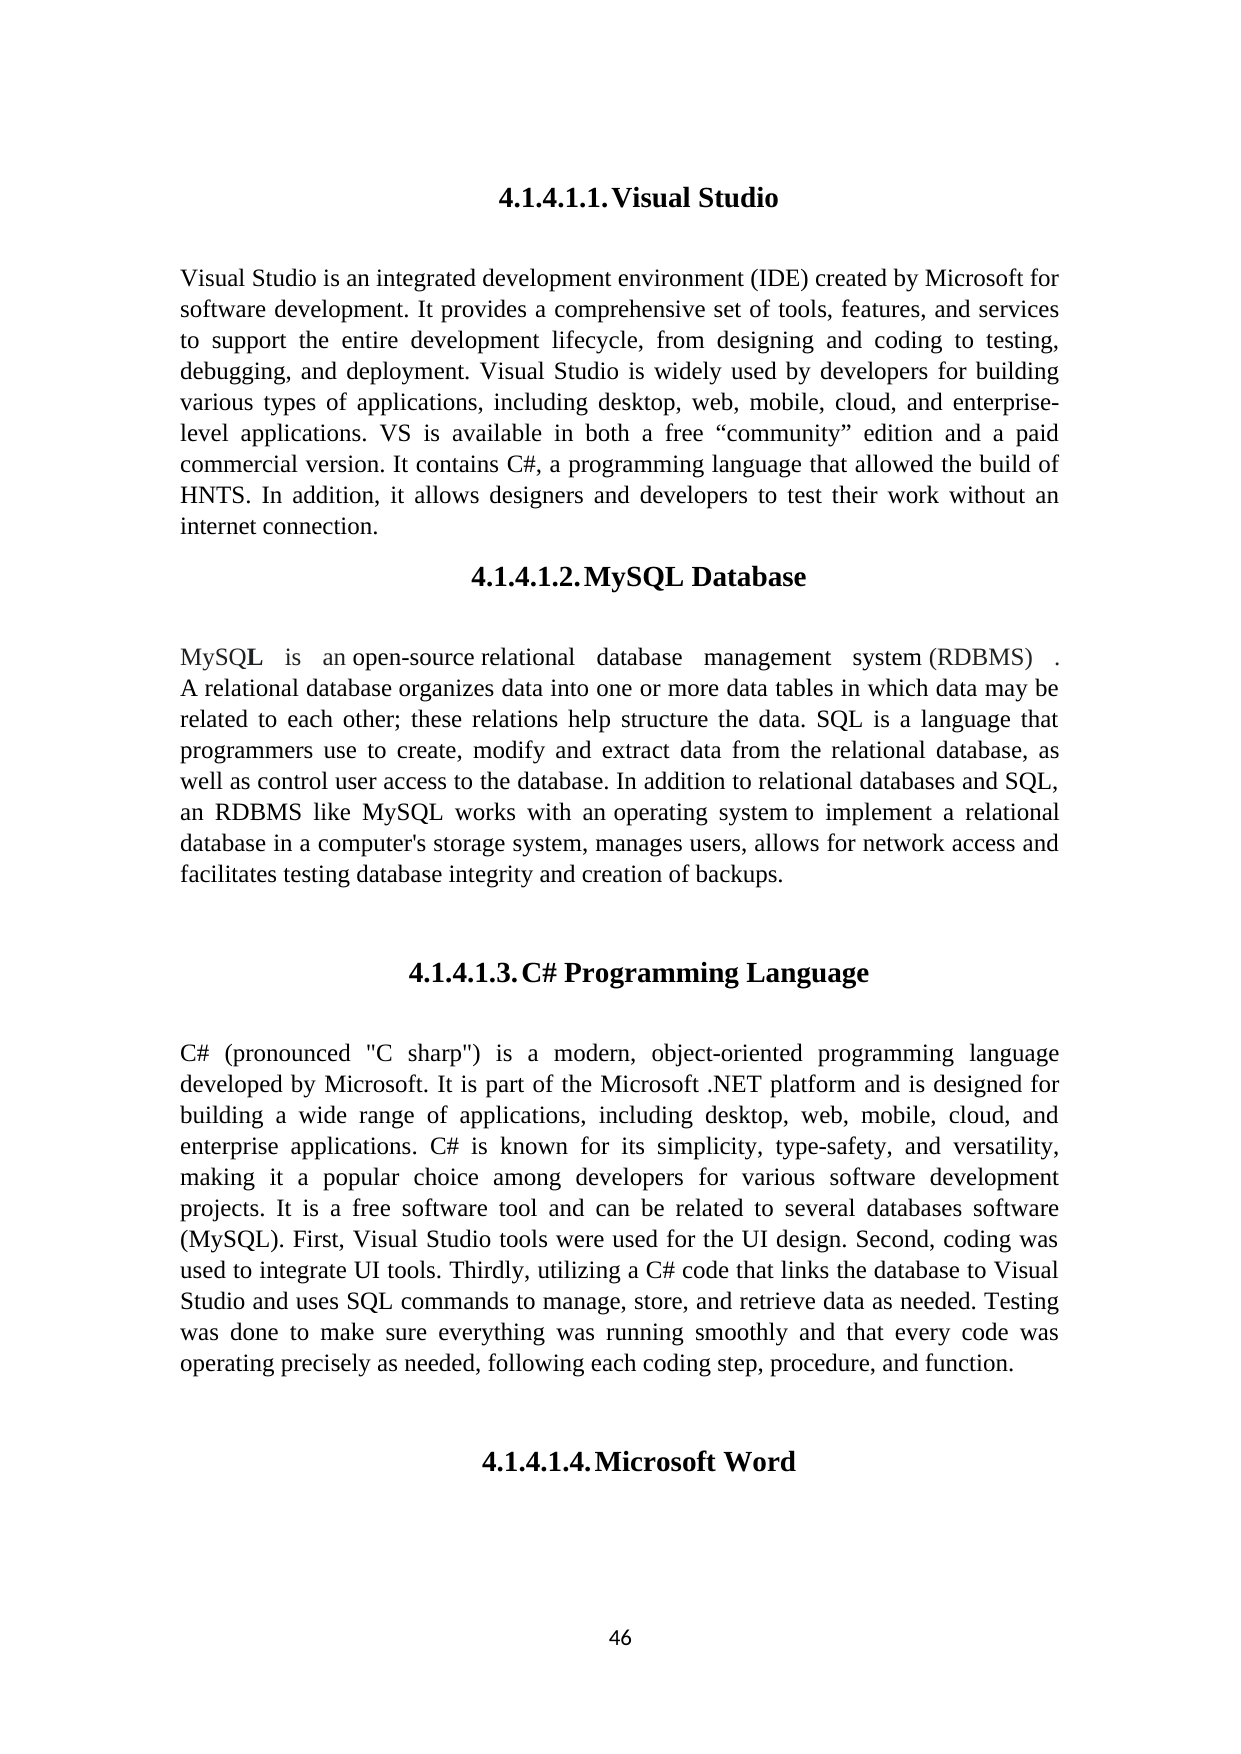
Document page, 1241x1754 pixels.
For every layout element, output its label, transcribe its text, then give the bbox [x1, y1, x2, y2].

text C# (pronounced "C sharp") is a modern, object-oriented programming language developed by Microsoft. It is part of the Microsoft .NET platform and is designed for building a wide range of applications, including desktop, web, mobile, cloud, and enterprise applications. C# is known for its simplicity, type-safety, and versatility, making it a popular choice among developers for various software development projects. It is a free software tool and can be related to several databases software (MySQL). First, Visual Studio tools were used for the UI design. Second, coding was used to integrate UI tools. Thirdly, utilizing a C# code that links the database to Visual Studio and uses SQL commands to manage, store, and retrieve data as needed. Testing was done to make sure everything was running smoothly and that every code was operating precisely as needed, following each coding step, procedure, and function. [180, 1038, 1060, 1377]
text Visual Studio is an integrated development environment (IDE) created by Microsoft for software development. It provides a comprehensive set of tools, features, and services to support the entire development lifecycle, from designing and coding to testing, debugging, and deployment. Visual Studio is widely used by developers for building various types of applications, including desktop, web, mobile, cloud, and enterprise-level applications. VS is available in both a free “community” edition and a paid commercial version. It contains C#, a programming language that allowed the build of HNTS. In addition, it allows designers and developers to test their work without an internet connection. [180, 263, 1060, 540]
subtitle Visual Studio [217, 180, 1060, 213]
subtitle Microsoft Word [217, 1444, 1060, 1477]
subtitle C# Programming Language [217, 955, 1060, 988]
subtitle MySQL Database [217, 559, 1060, 593]
